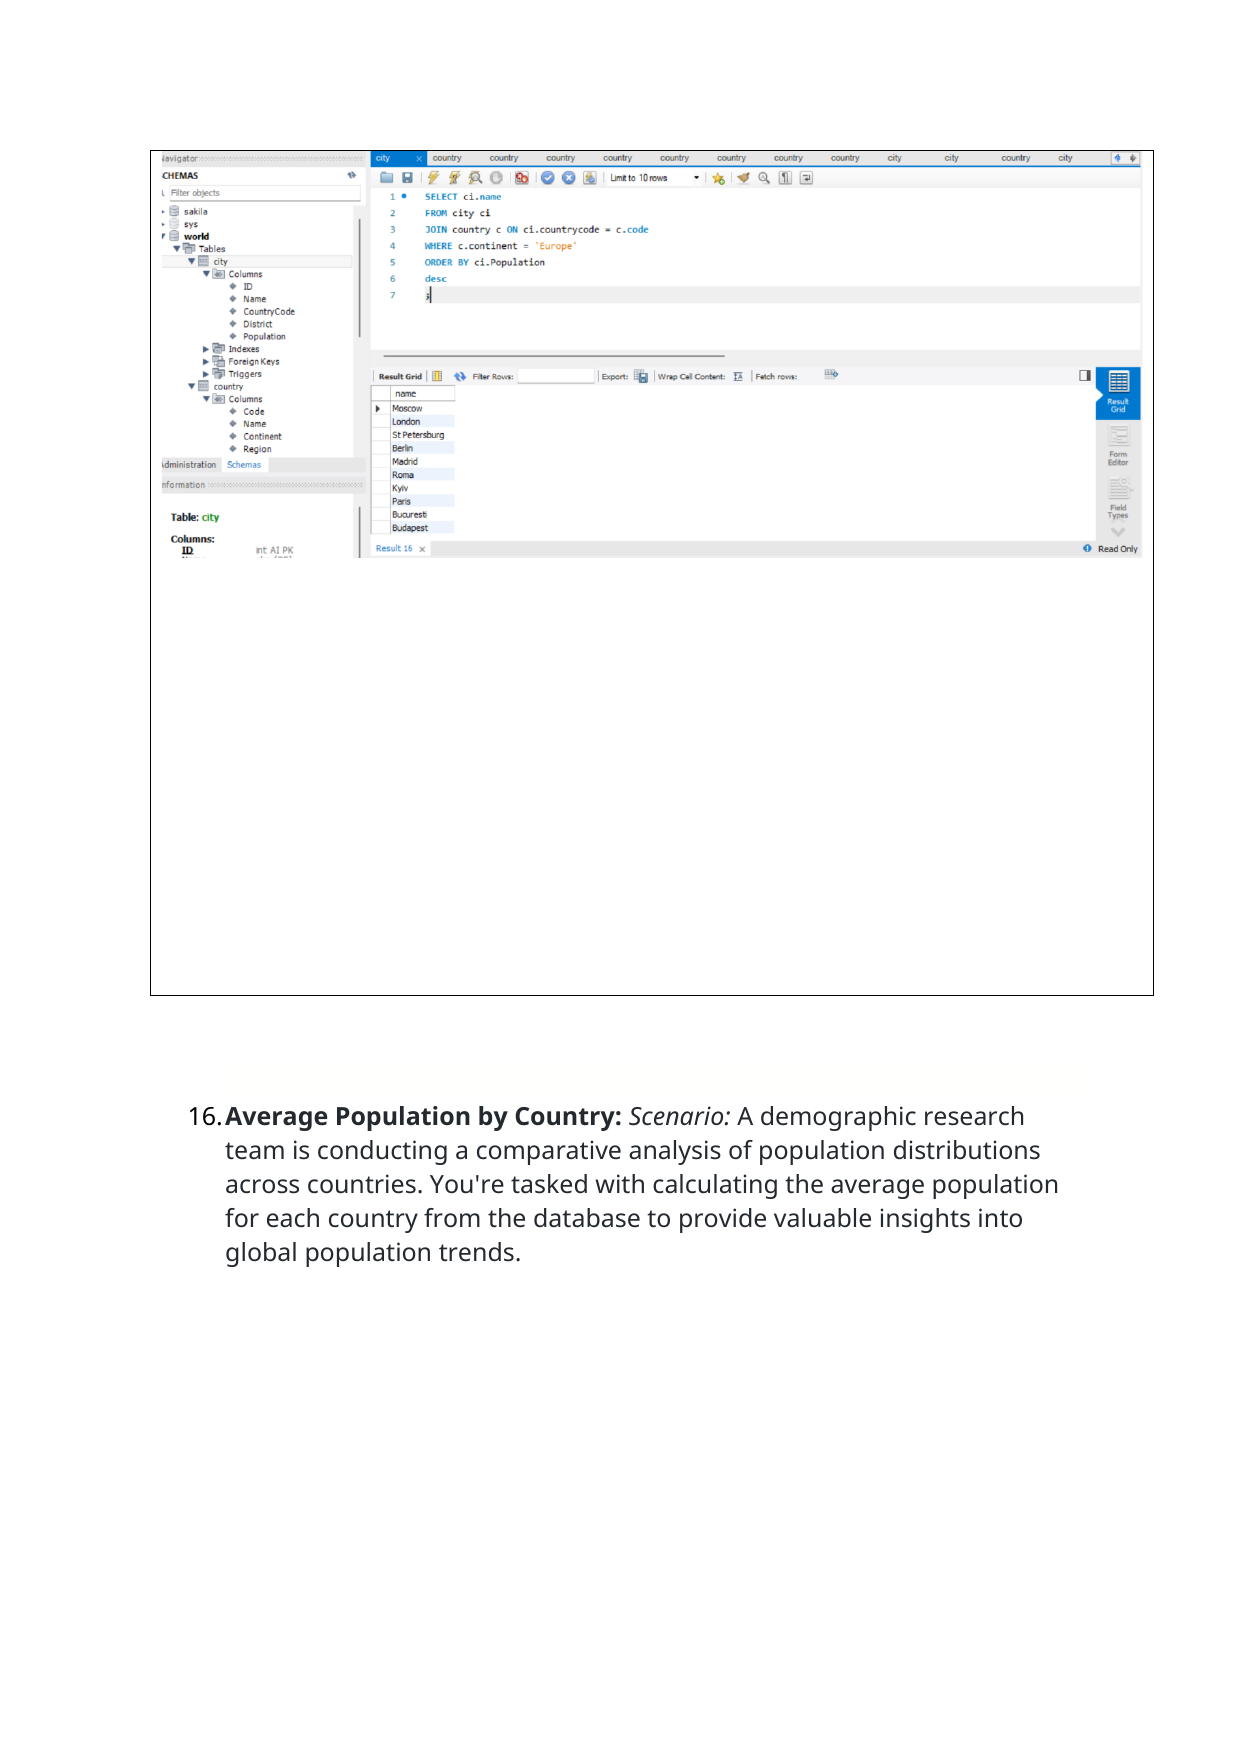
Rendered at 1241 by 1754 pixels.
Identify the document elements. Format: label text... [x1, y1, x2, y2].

table_header [151, 151, 1153, 995]
list Average Population by Country: Scenario: A demographic research team is conducting a comparative analysis of population distributions across countries. You're tasked with calculating the average population for each country from the database to provide valuable insights into global population trends. [187, 1098, 1090, 1269]
picture [161, 151, 1143, 558]
